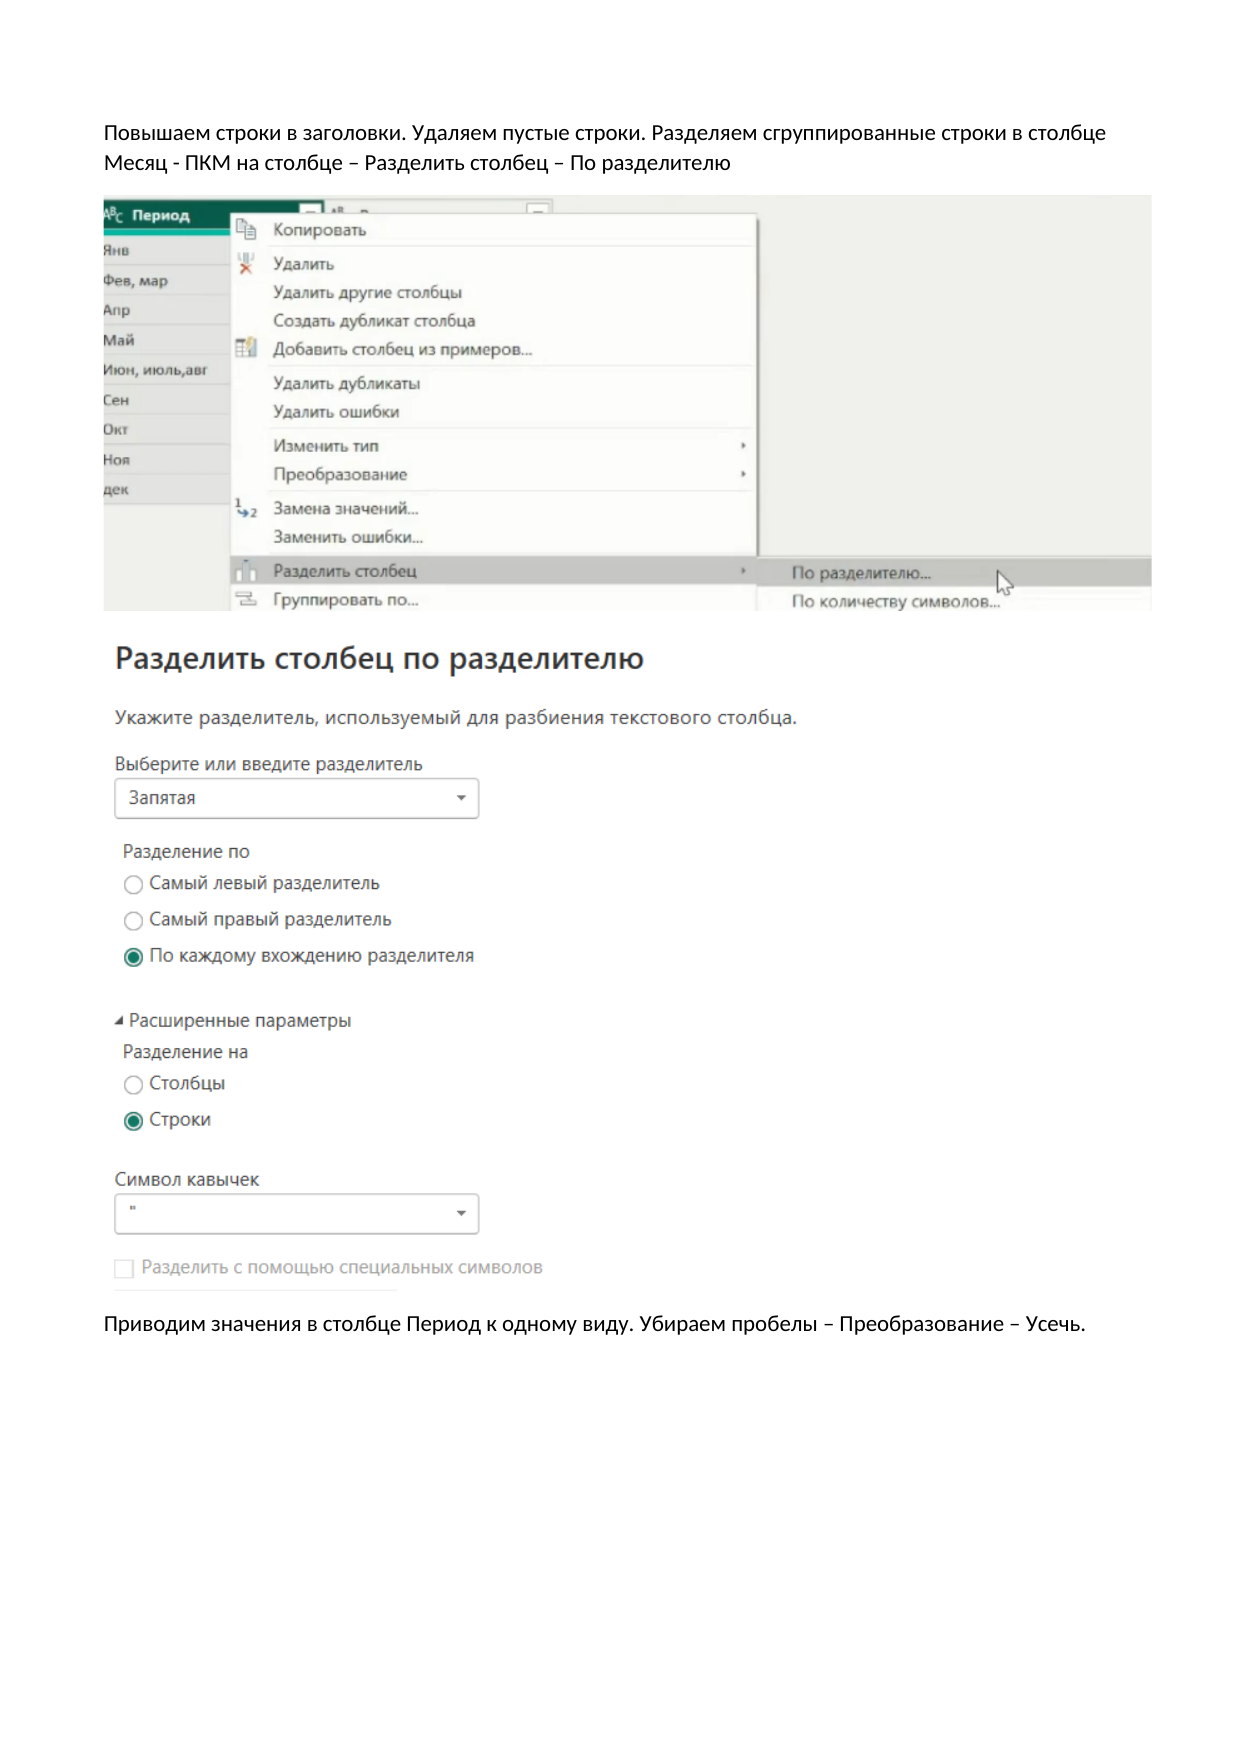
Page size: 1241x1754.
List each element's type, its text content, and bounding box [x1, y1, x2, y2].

picture [103, 195, 1152, 611]
text Приводим значения в столбце Период к одному виду. Убираем пробелы – Преобразование – Усечь. [103, 1309, 1152, 1338]
text Повышаем строки в заголовки. Удаляем пустые строки. Разделяем сгруппированные строки в столбце Месяц - ПКМ на столбце – Разделить столбец – По разделителю [103, 118, 1152, 176]
picture [103, 629, 815, 1291]
